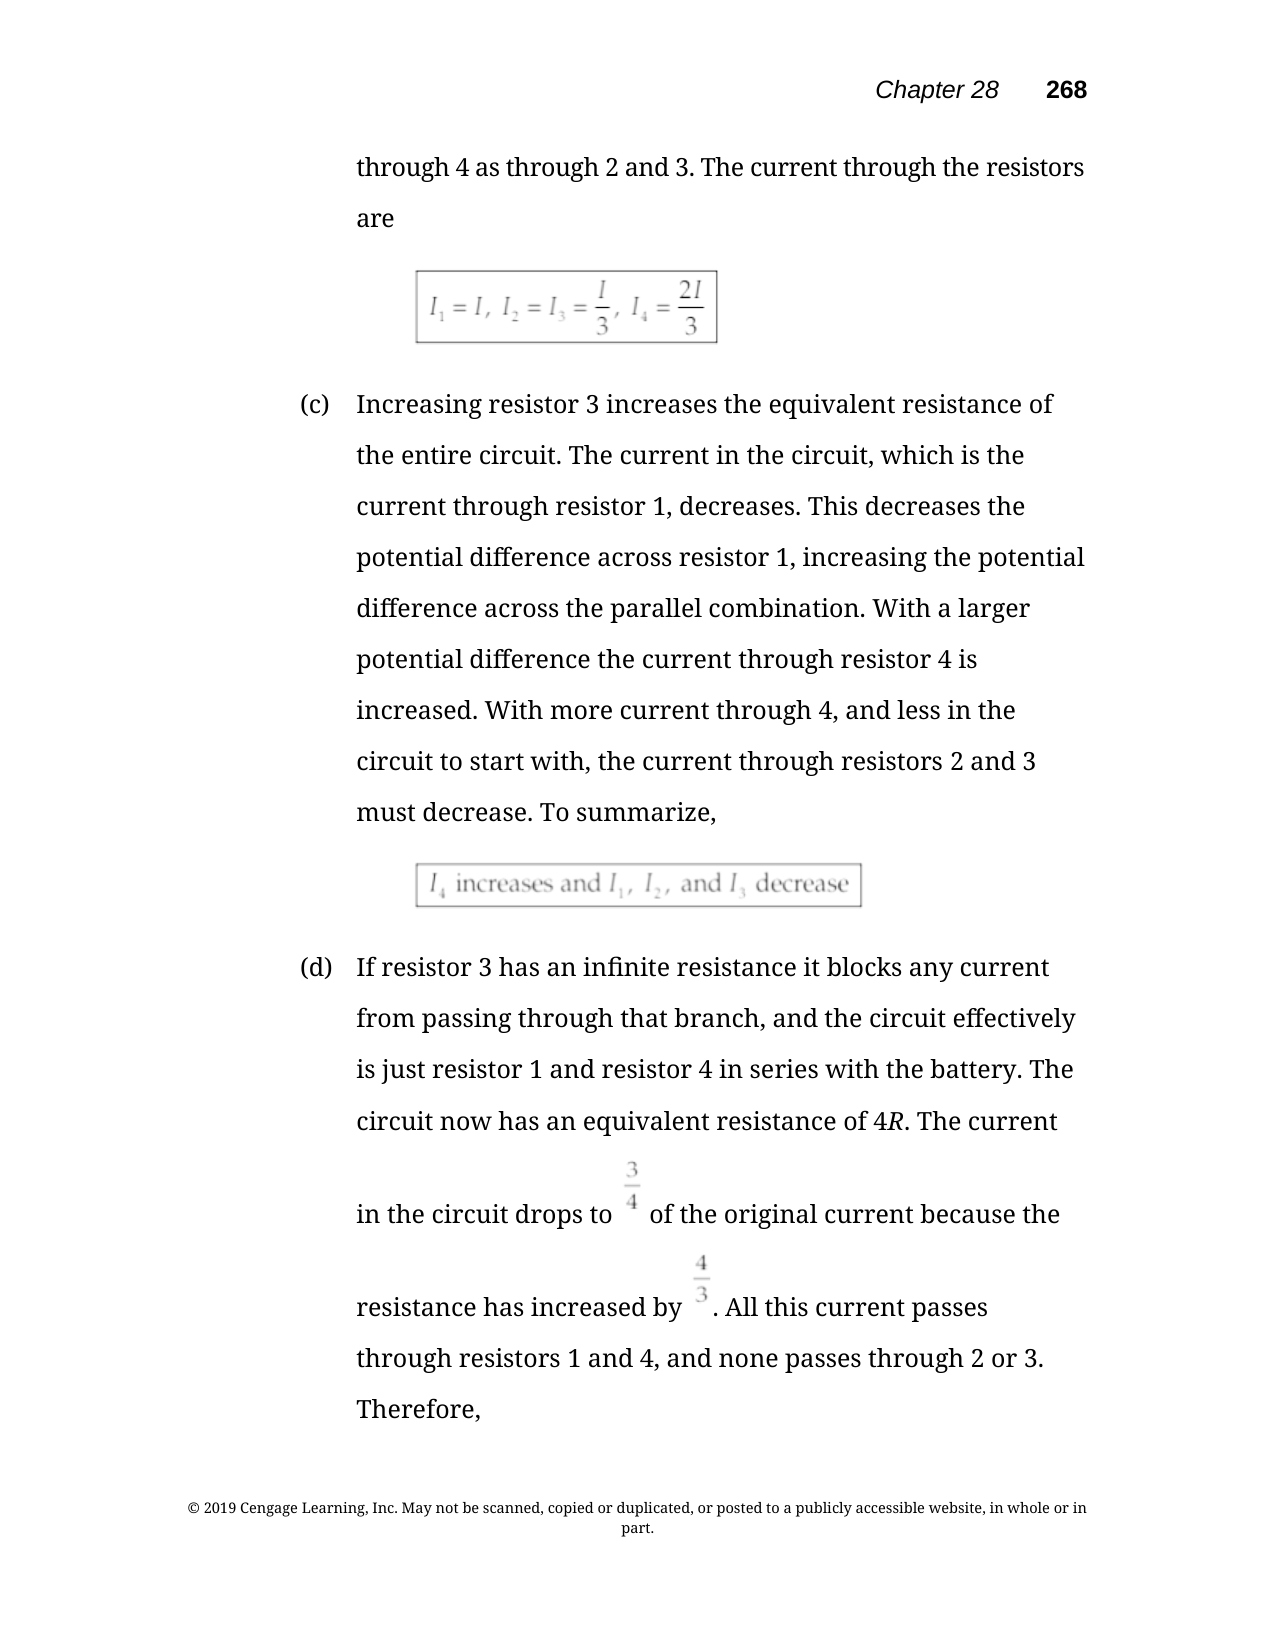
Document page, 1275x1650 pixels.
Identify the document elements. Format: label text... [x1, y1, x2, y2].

text (c) Increasing resistor 3 increases the equivalent resistance of the entire circuit. The current in the circuit, which is the current through resistor 1, decreases. This decreases the potential difference across resistor 1, increasing the potential difference across the parallel combination. With a larger potential difference the current through resistor 4 is increased. With more current through 4, and less in the circuit to start with, the current through resistors 2 and 3 must decrease. To summarize, [187, 386, 1087, 829]
text (d) If resistor 3 has an infinite resistance it blocks any current from passing through that branch, and the circuit effectively is just resistor 1 and resistor 4 in series with the battery. The circuit now has an equivalent resistance of 4R. The current in the circuit drops to of the original current because the resistance has increased by . All this current passes through resistors 1 and 4, and none passes through 2 or 3. Therefore, [187, 950, 1087, 1425]
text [187, 150, 1087, 235]
